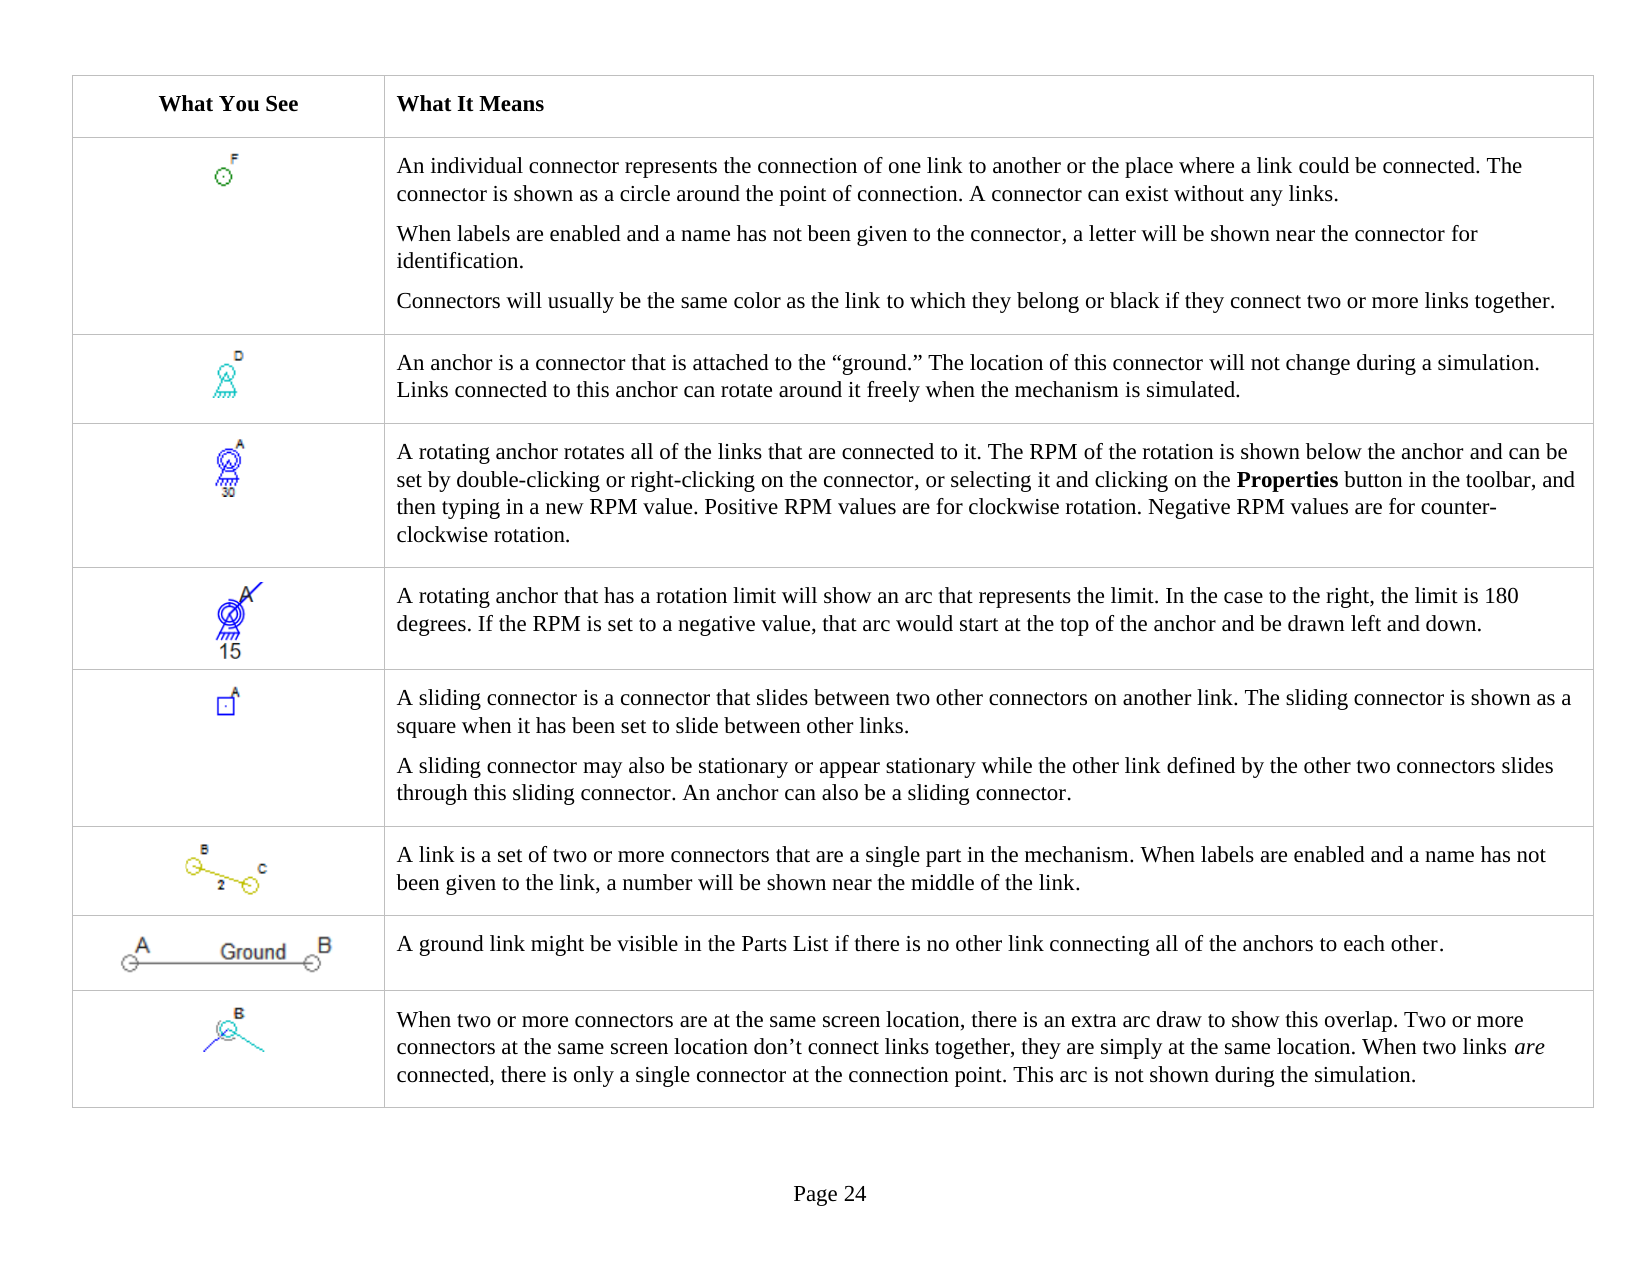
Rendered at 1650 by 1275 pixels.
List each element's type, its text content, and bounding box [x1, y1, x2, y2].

picture [175, 1005, 281, 1052]
table_cell [73, 670, 384, 826]
picture [185, 841, 272, 898]
table_header What It Means [385, 76, 1593, 137]
table_cell An anchor is a connector that is attached to the “ground.” The location of this connector will not change during a simulation. Links connected to this anchor can rotate around it freely when the mechanism is simulated. [385, 335, 1593, 423]
table_cell [73, 335, 384, 423]
table_cell [73, 991, 384, 1107]
table_cell [73, 916, 384, 990]
table_cell A rotating anchor that has a rotation limit will show an arc that represents the limit. In the case to the right, the limit is 180 degrees. If the RPM is set to a negative value, that arc would start at the top of the anchor and be drawn left and down. [385, 568, 1593, 669]
picture [208, 438, 249, 497]
table_cell [73, 138, 384, 333]
picture [184, 582, 273, 663]
table_cell A sliding connector is a connector that slides between two other connectors on another link. The sliding connector is shown as a square when it has been set to slide between other links. A sliding connector may also be stationary or appear stationary while the other link defined by the other two connectors slides through this sliding connector. An anchor can also be a sliding connector. [385, 670, 1593, 826]
table_cell [73, 568, 384, 669]
picture [117, 930, 340, 985]
picture [210, 348, 247, 398]
table_cell A ground link might be visible in the Parts List if there is no other link connecting all of the anchors to each other. [385, 916, 1593, 990]
table_cell When two or more connectors are at the same screen location, there is an extra arc draw to show this overlap. Two or more connectors at the same screen location don’t connect links together, they are simply at the same location. When two links are connected, there is only a single connector at the connection point. This arc is not shown during the simulation. [385, 991, 1593, 1107]
picture [208, 684, 249, 724]
table_cell An individual connector represents the connection of one link to another or the place where a link could be connected. The connector is shown as a circle around the point of connection. A connector can exist without any links. When labels are enabled and a name has not been given to the connector, a letter will be shown near the connector for identification. Connectors will usually be the same color as the link to which they belong or black if they connect two or more links together. [385, 138, 1593, 333]
table_header What You See [73, 76, 384, 137]
table_cell [73, 827, 384, 915]
table_cell A rotating anchor rotates all of the links that are connected to it. The RPM of the rotation is shown below the anchor and can be set by double-clicking or right-clicking on the connector, or selecting it and clicking on the Properties button in the toolbar, and then typing in a new RPM value. Positive RPM values are for clockwise rotation. Negative RPM values are for counter-clockwise rotation. [385, 424, 1593, 567]
table_cell A link is a set of two or more connectors that are a single part in the mechanism. When labels are enabled and a name has not been given to the link, a number will be shown near the middle of the link. [385, 827, 1593, 915]
table_cell [73, 424, 384, 567]
picture [212, 151, 245, 188]
